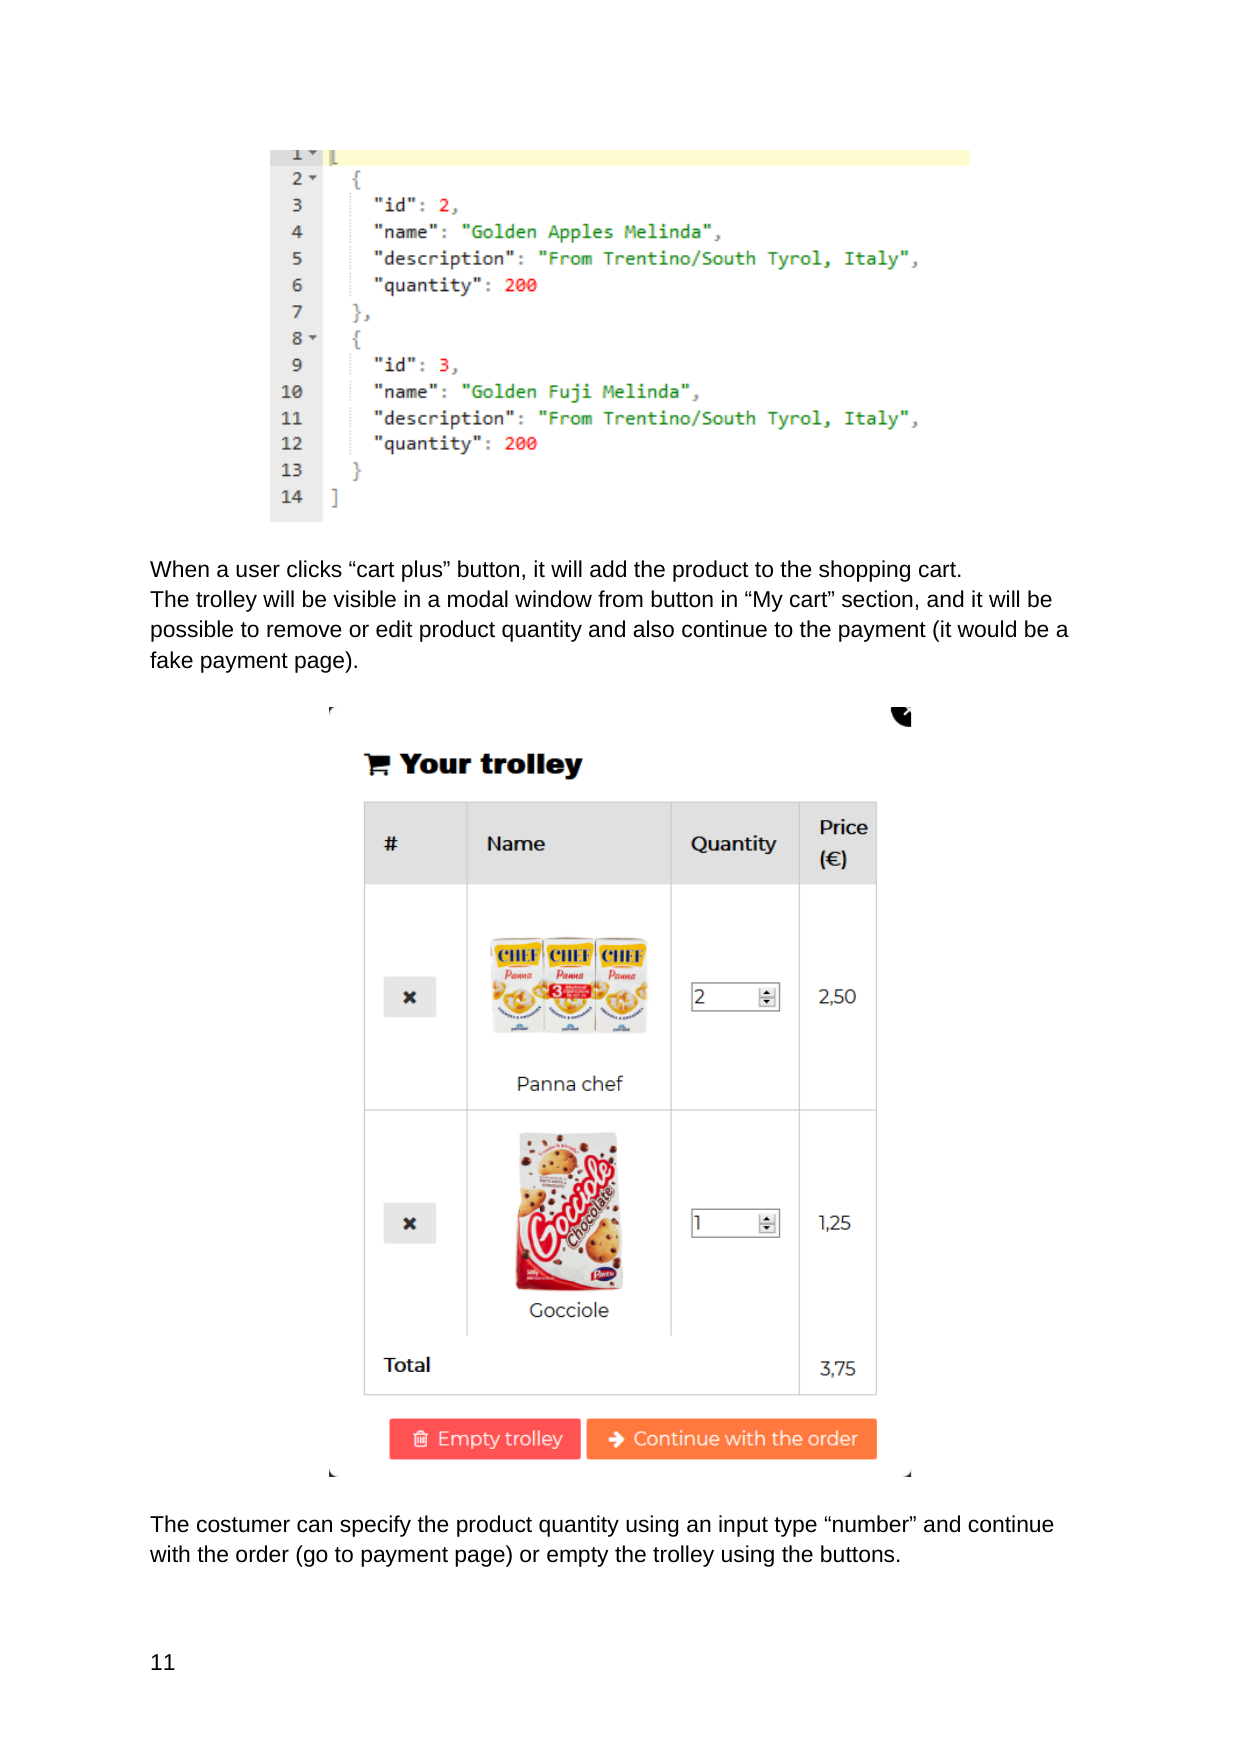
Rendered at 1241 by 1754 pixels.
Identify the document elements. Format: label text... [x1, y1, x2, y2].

text The costumer can specify the product quantity using an input type “number” and continue with the order (go to payment page) or empty the trolley using the buttons. [150, 1511, 1090, 1567]
text The trolley will be visible in a modal window from button in “My cart” section, and it will be possible to remove or edit product quantity and also continue to the payment (it would be a fake payment page). [150, 586, 1090, 673]
picture [270, 150, 970, 522]
text When a user clicks “cart plus” button, it will add the product to the shopping cart. [150, 556, 1090, 582]
picture [329, 707, 912, 1477]
